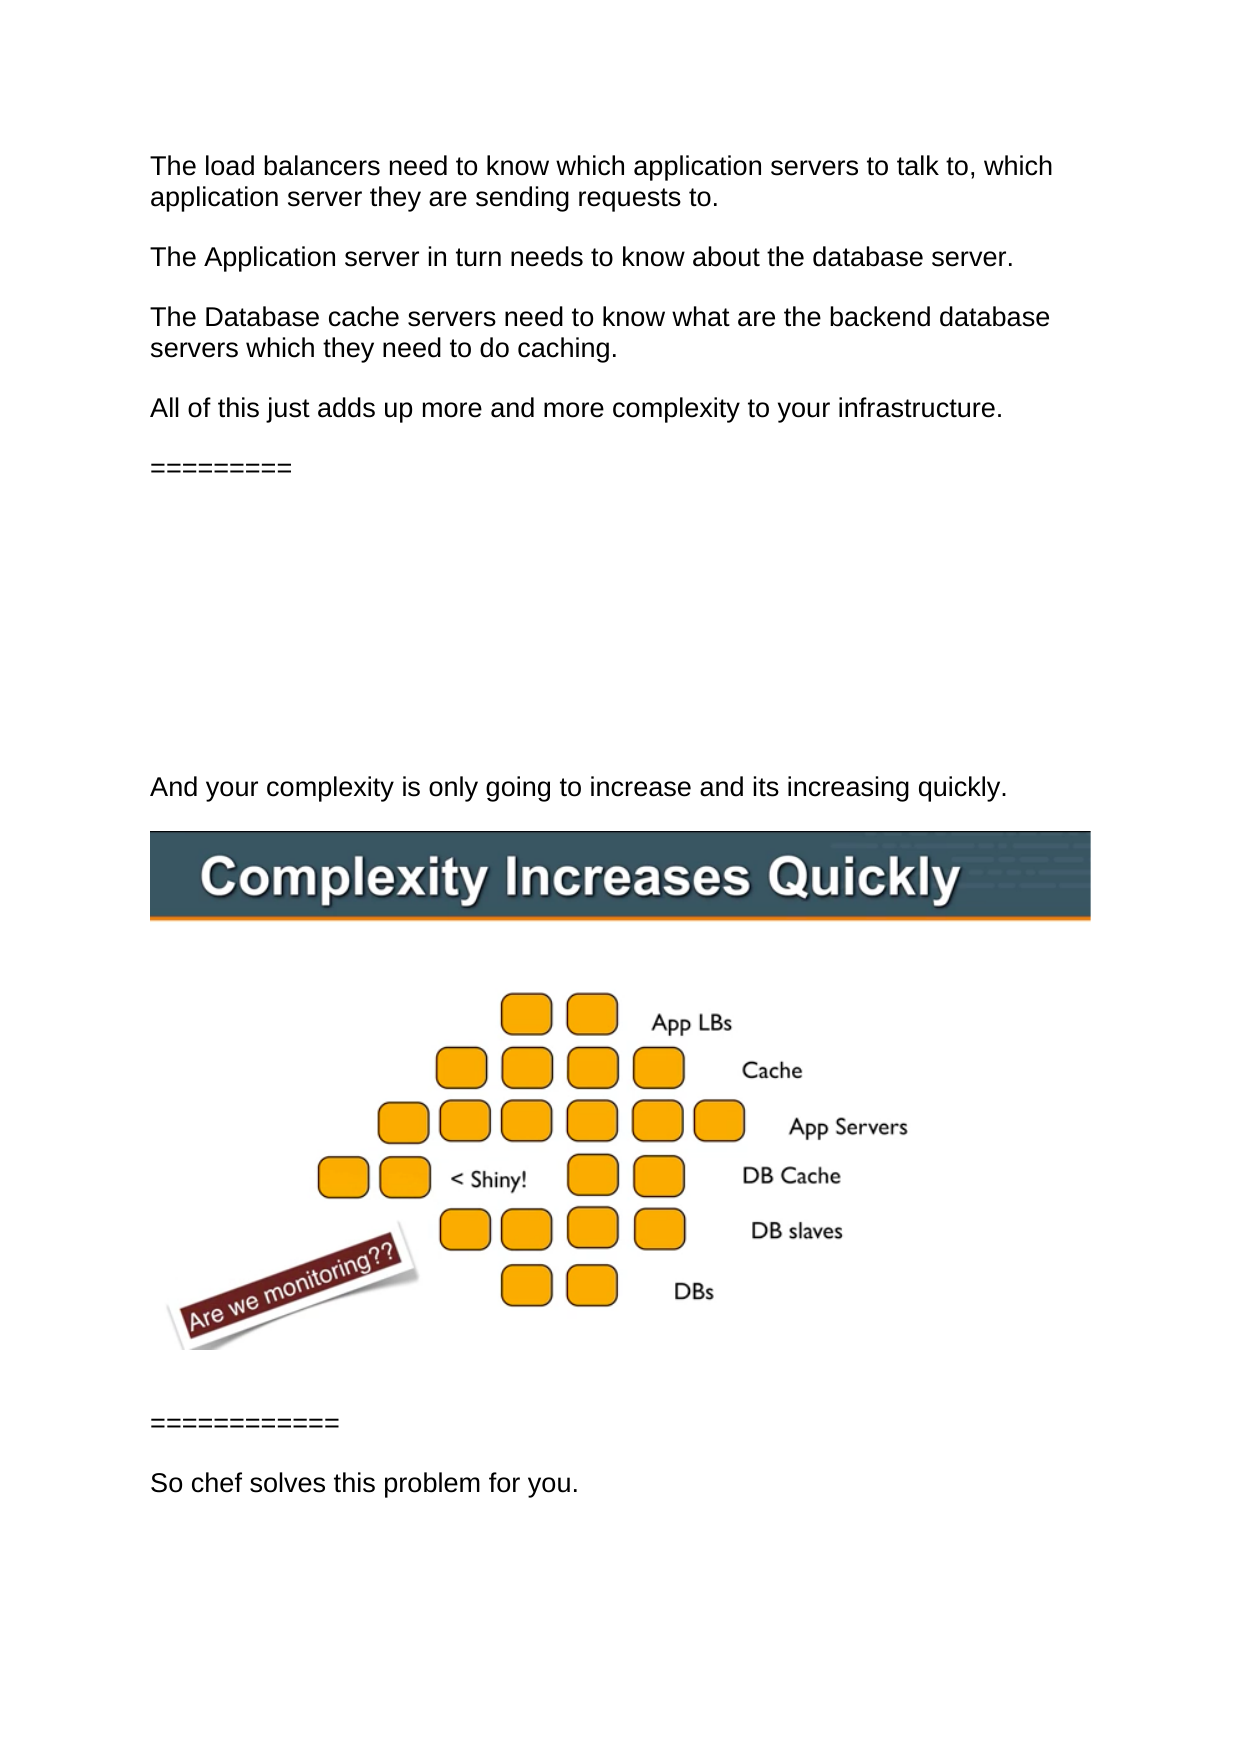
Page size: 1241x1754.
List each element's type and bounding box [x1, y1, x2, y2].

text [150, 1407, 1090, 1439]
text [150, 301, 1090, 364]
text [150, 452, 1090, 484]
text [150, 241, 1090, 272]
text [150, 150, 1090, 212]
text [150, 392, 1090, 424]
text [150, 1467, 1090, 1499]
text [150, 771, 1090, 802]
picture [150, 831, 1091, 1350]
